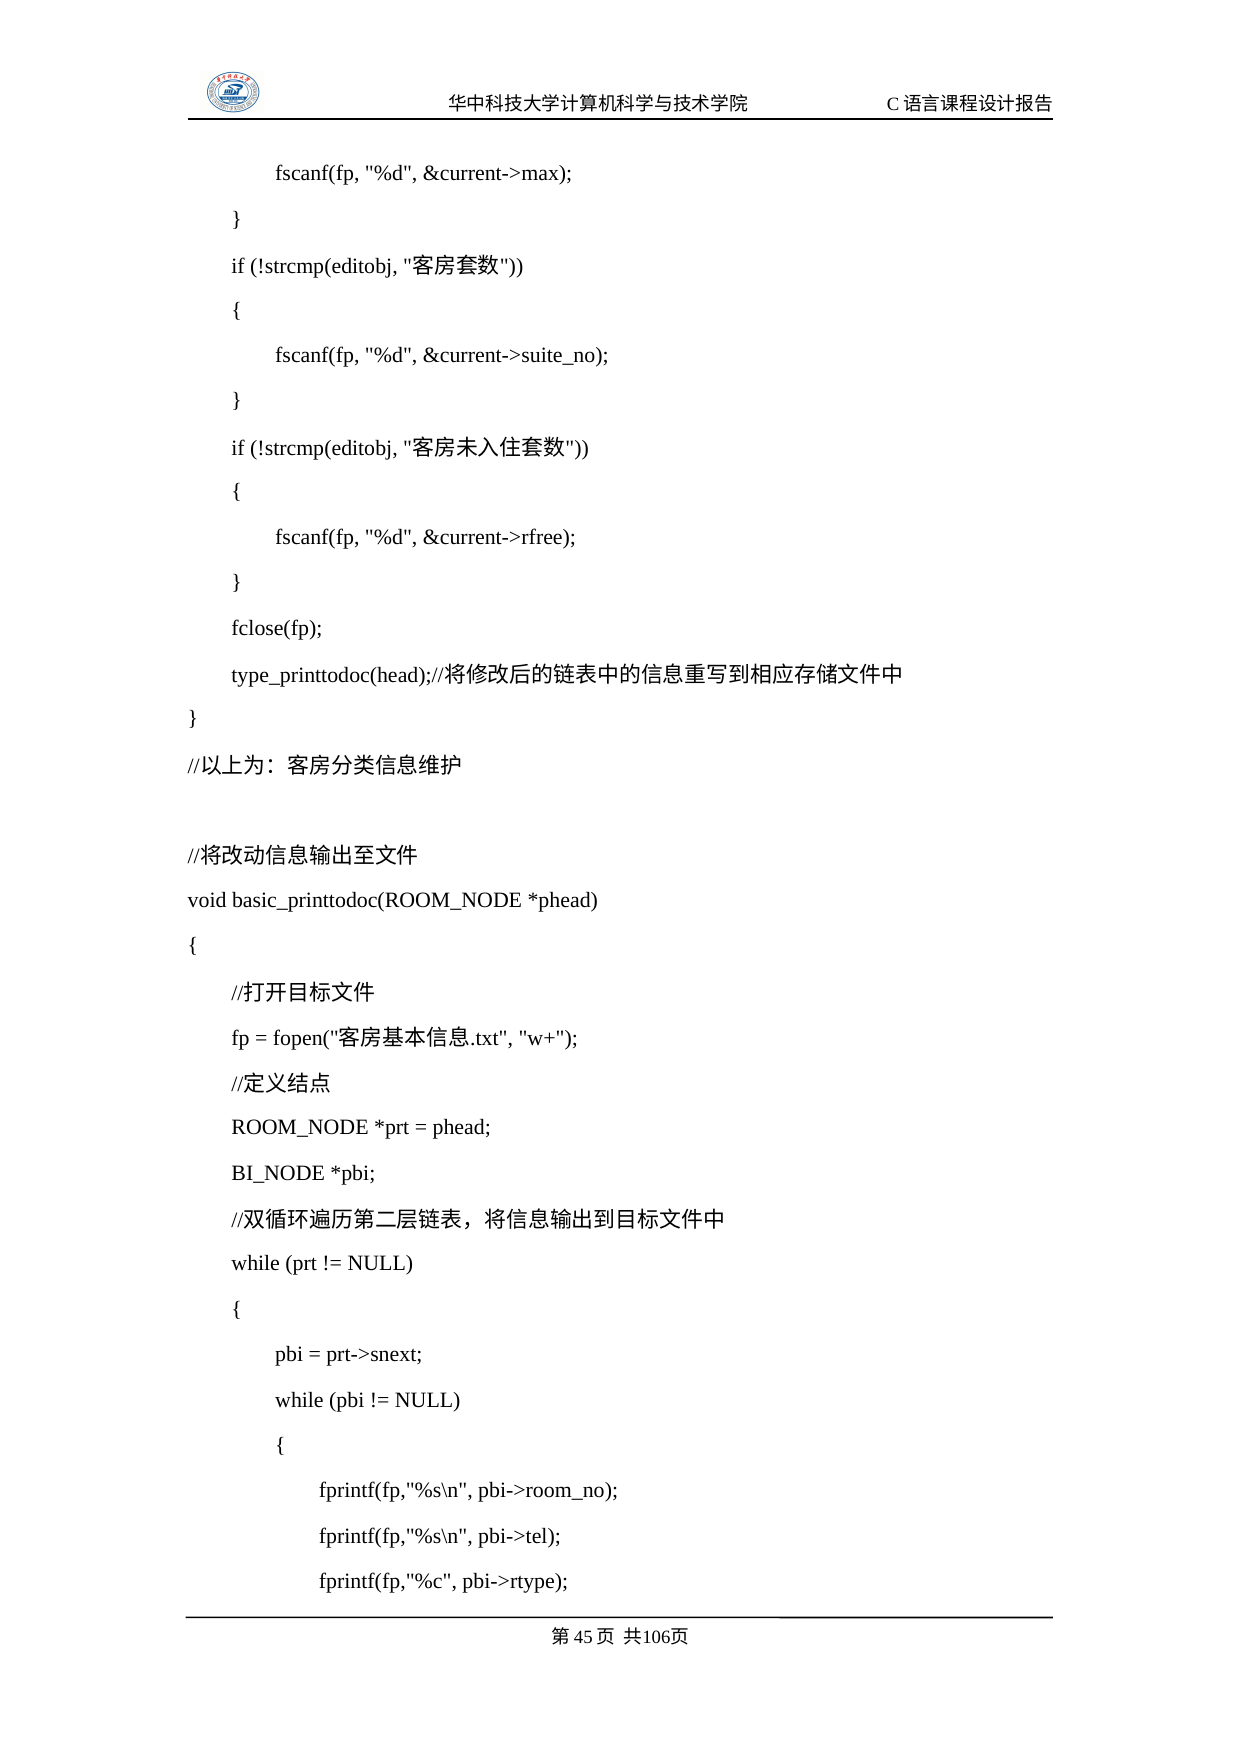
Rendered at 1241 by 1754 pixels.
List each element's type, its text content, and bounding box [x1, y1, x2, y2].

text pbi = prt->snext; [187, 1331, 1053, 1377]
text fscanf(fp, "%d", &current->rfree); [187, 514, 1053, 559]
text { [187, 1422, 1053, 1467]
text //打开目标文件 [187, 968, 1053, 1013]
text } [187, 377, 1053, 423]
text if (!strcmp(editobj, "客房未入住套数")) [187, 423, 1053, 468]
text { [187, 287, 1053, 332]
text //以上为：客房分类信息维护 [187, 741, 1053, 786]
text { [187, 922, 1053, 968]
text while (prt != NULL) [187, 1240, 1053, 1286]
text while (pbi != NULL) [187, 1377, 1053, 1422]
text { [187, 468, 1053, 514]
text //定义结点 [187, 1059, 1053, 1104]
text { [187, 1286, 1053, 1331]
text } [187, 695, 1053, 741]
text } [187, 196, 1053, 241]
text fprintf(fp,"%c", pbi->rtype); [187, 1558, 1053, 1604]
picture [200, 70, 264, 113]
text } [187, 559, 1053, 604]
text fscanf(fp, "%d", &current->max); [187, 150, 1053, 196]
text fscanf(fp, "%d", &current->suite_no); [187, 332, 1053, 377]
text fclose(fp); [187, 604, 1053, 650]
text //双循环遍历第二层链表，将信息输出到目标文件中 [187, 1195, 1053, 1240]
text if (!strcmp(editobj, "客房套数")) [187, 241, 1053, 287]
text fp = fopen("客房基本信息.txt", "w+"); [187, 1013, 1053, 1059]
text ROOM_NODE *prt = phead; [187, 1104, 1053, 1149]
text fprintf(fp,"%s\n", pbi->room_no); [187, 1467, 1053, 1513]
text BI_NODE *pbi; [187, 1149, 1053, 1195]
text //将改动信息输出至文件 [187, 832, 1053, 877]
text fprintf(fp,"%s\n", pbi->tel); [187, 1513, 1053, 1558]
text void basic_printtodoc(ROOM_NODE *phead) [187, 877, 1053, 922]
text type_printtodoc(head);//将修改后的链表中的信息重写到相应存储文件中 [187, 650, 1053, 695]
